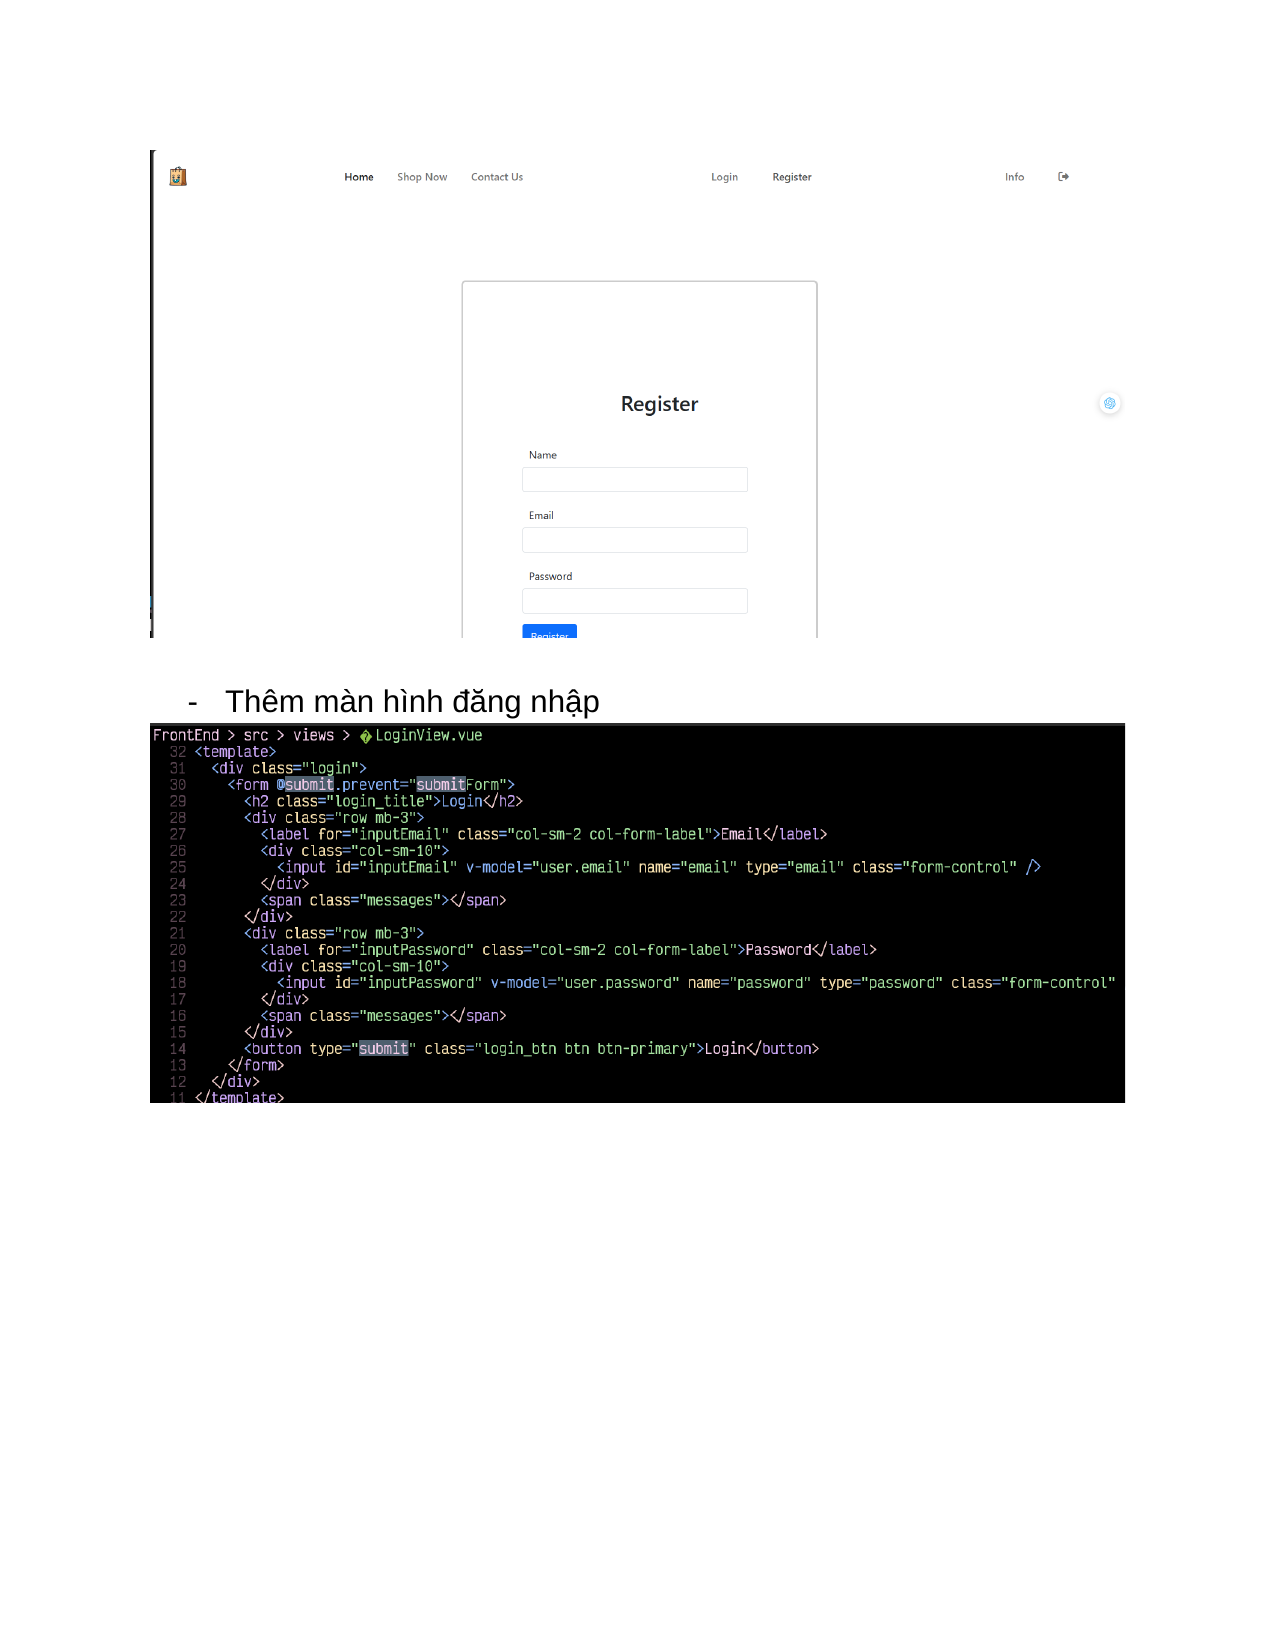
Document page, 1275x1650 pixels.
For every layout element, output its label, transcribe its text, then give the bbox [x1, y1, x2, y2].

picture [150, 150, 1125, 638]
picture [150, 723, 1125, 1103]
list Thêm màn hình đăng nhập [187, 683, 1125, 718]
